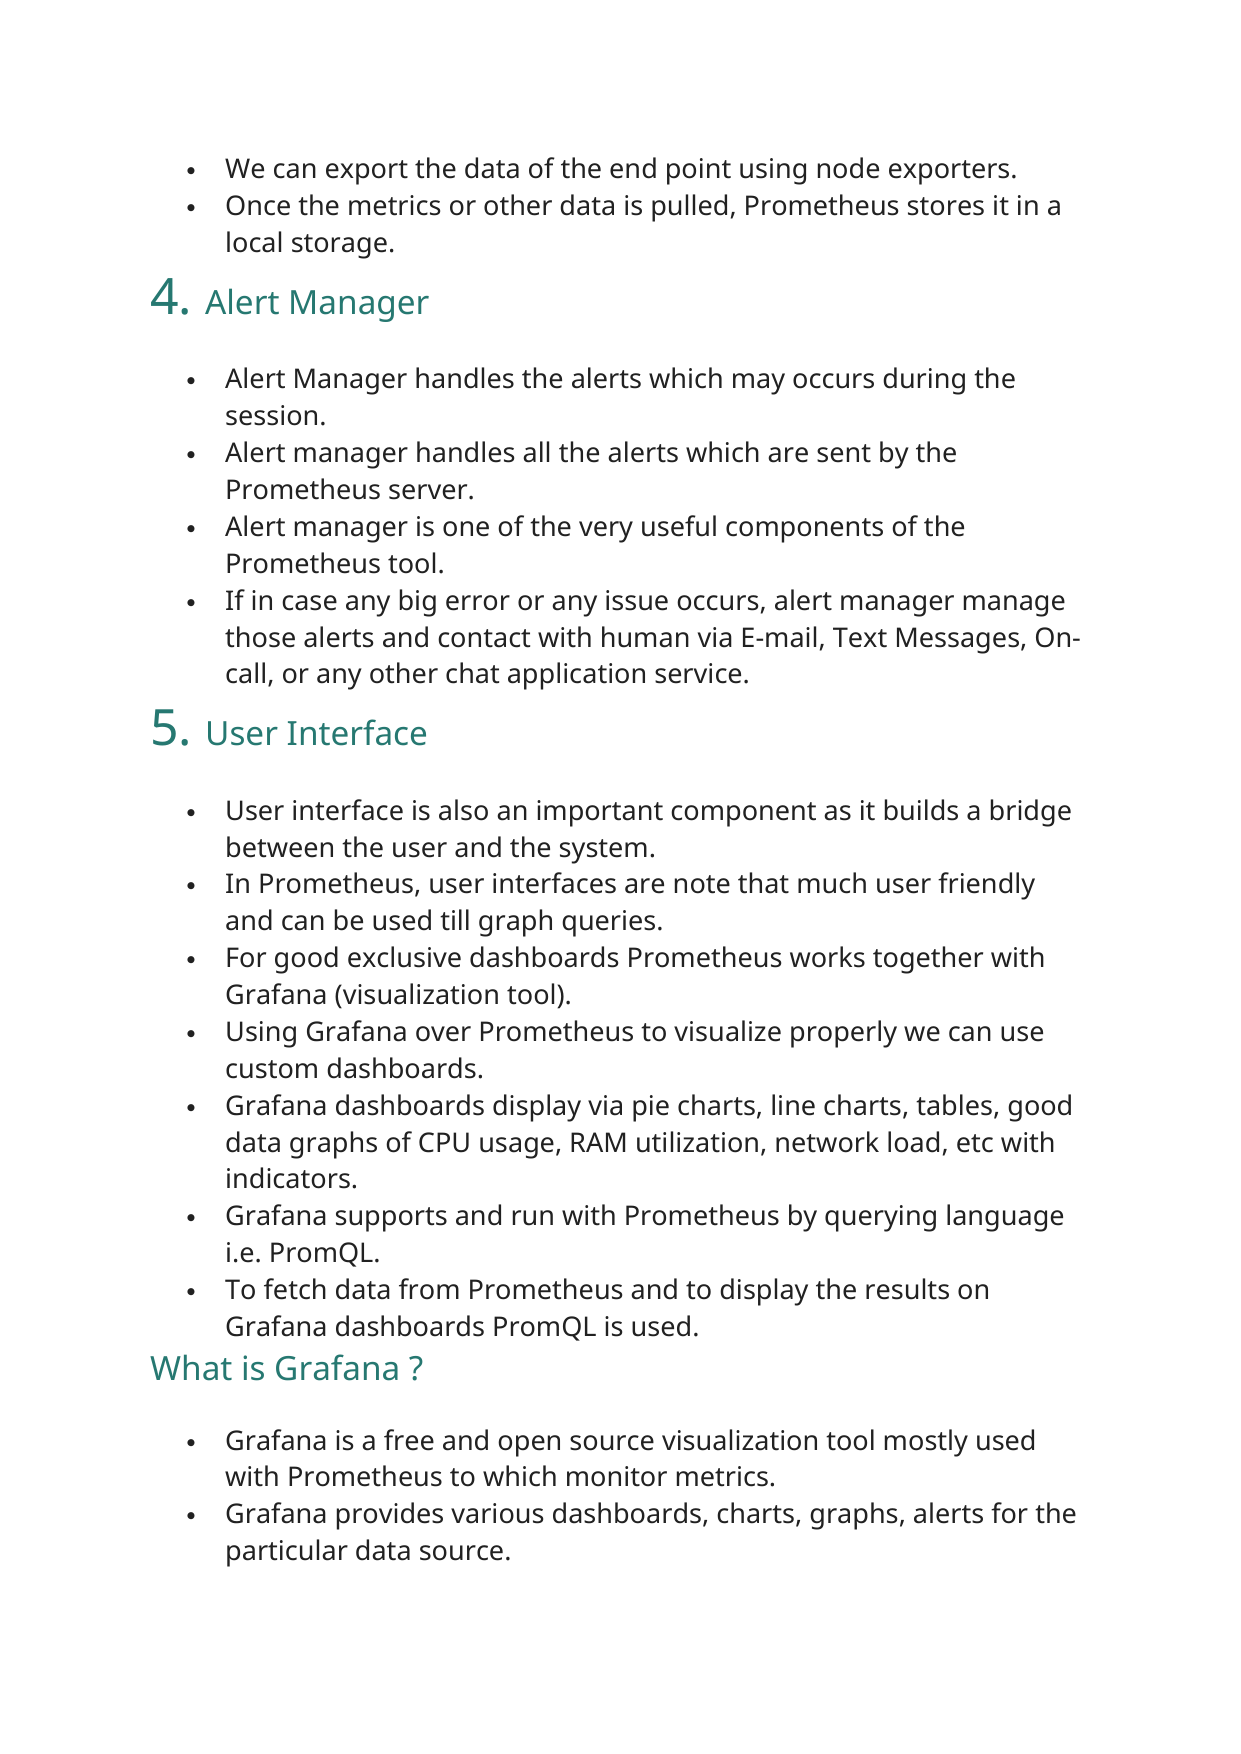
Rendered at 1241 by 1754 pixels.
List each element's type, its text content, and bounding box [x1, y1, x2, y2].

list We can export the data of the end point using node exporters. [187, 150, 1090, 187]
list Once the metrics or other data is pulled, Prometheus stores it in a local storage. [187, 187, 1090, 261]
list Alert manager handles all the alerts which are sent by the Prometheus server. [187, 434, 1090, 507]
list For good exclusive dashboards Prometheus works together with Grafana (visualization tool). [187, 939, 1090, 1012]
list To fetch data from Prometheus and to display the results on Grafana dashboards PromQL is used. [187, 1271, 1090, 1344]
list Grafana provides various dashboards, charts, graphs, alerts for the particular data source. [187, 1495, 1090, 1568]
list Grafana supports and run with Prometheus by querying language i.e. PromQL. [187, 1197, 1090, 1271]
subtitle 4. Alert Manager [150, 261, 1090, 329]
list In Prometheus, user interfaces are note that much user friendly and can be used till graph queries. [187, 865, 1090, 939]
list User interface is also an important component as it builds a bridge between the user and the system. [187, 791, 1090, 865]
list If in case any big error or any issue occurs, alert manager manage those alerts and contact with human via E-mail, Text Messages, On-call, or any other chat application service. [187, 581, 1090, 692]
list Using Grafana over Prometheus to visualize properly we can use custom dashboards. [187, 1012, 1090, 1086]
list Grafana is a free and open source visualization tool mostly used with Prometheus to which monitor metrics. [187, 1421, 1090, 1495]
subtitle 5. User Interface [150, 692, 1090, 760]
list Alert manager is one of the very useful components of the Prometheus tool. [187, 507, 1090, 581]
subtitle What is Grafana ? [150, 1344, 1090, 1390]
list Grafana dashboards display via pie charts, line charts, tables, good data graphs of CPU usage, RAM utilization, network load, etc with indicators. [187, 1086, 1090, 1197]
list Alert Manager handles the alerts which may occurs during the session. [187, 360, 1090, 434]
